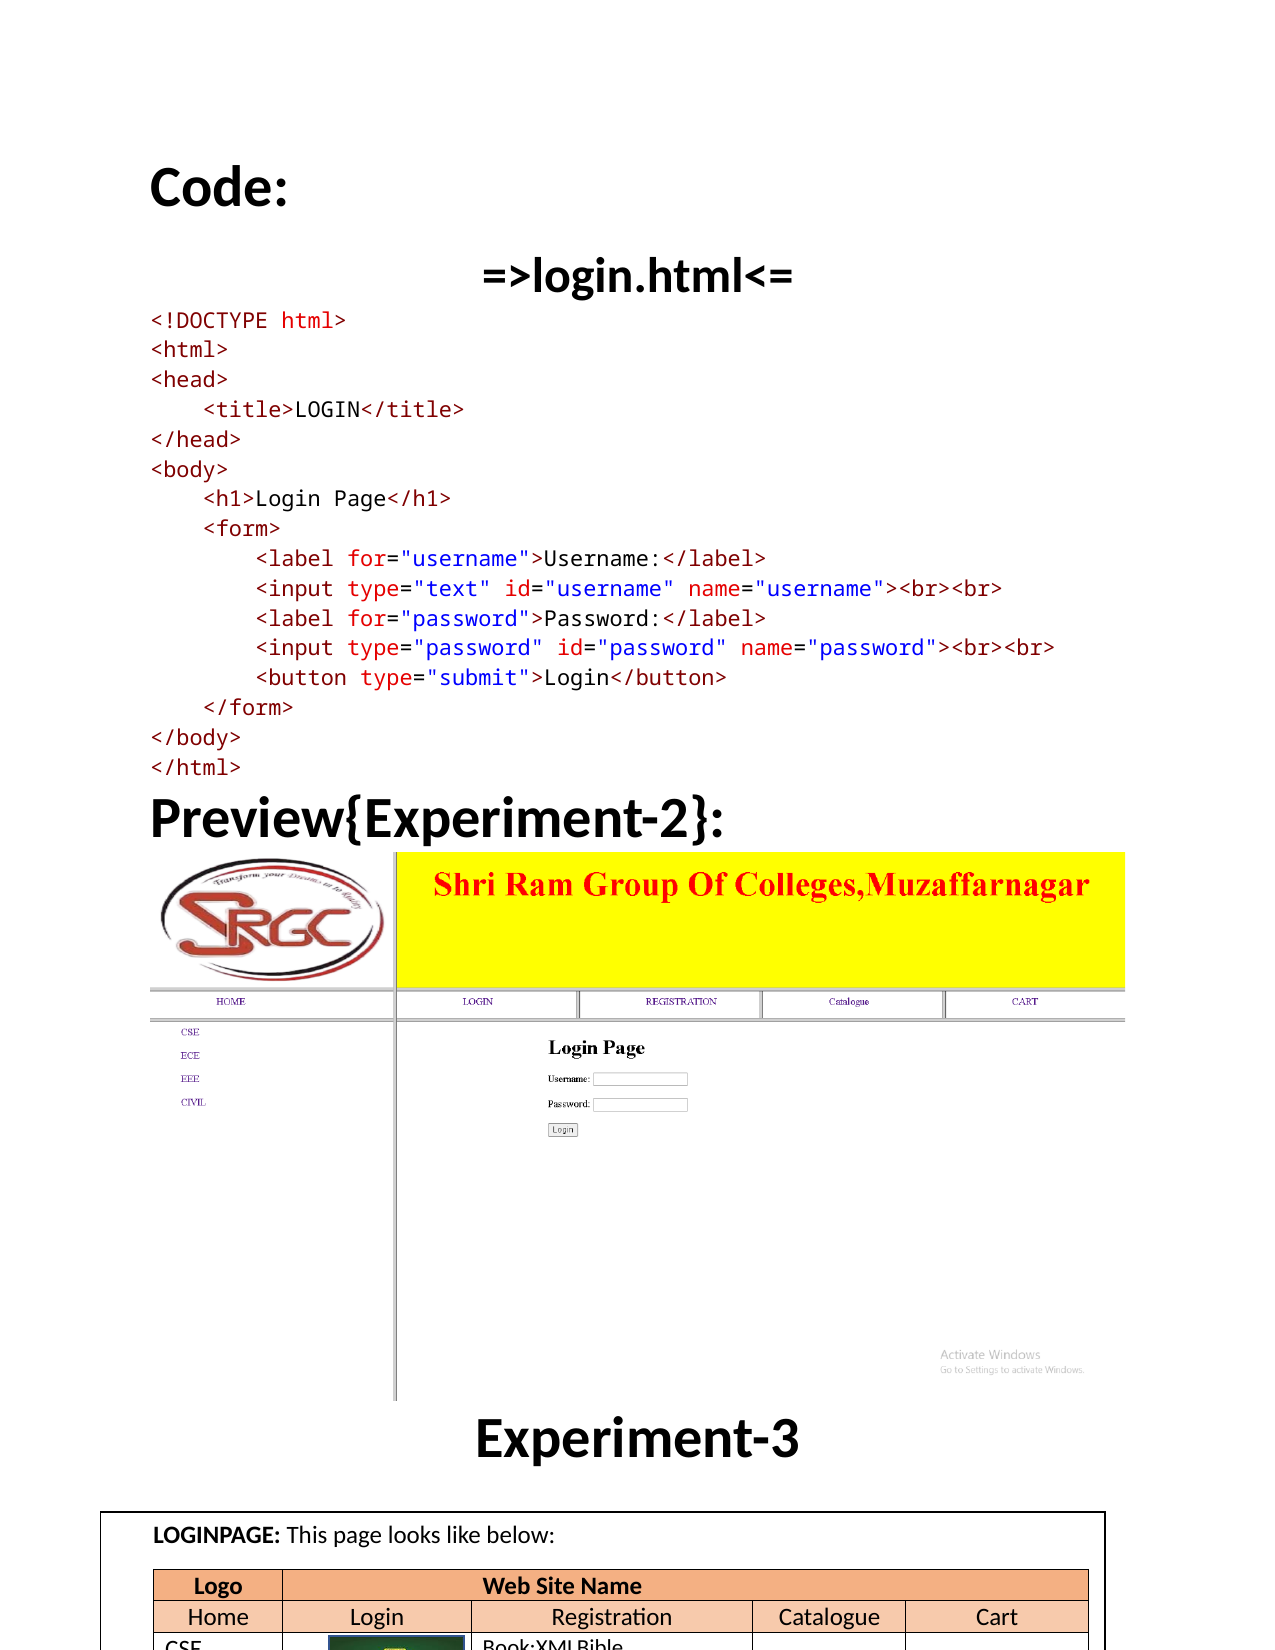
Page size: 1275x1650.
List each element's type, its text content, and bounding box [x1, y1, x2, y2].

text <head> [150, 364, 1125, 394]
text =>login.html<= [150, 243, 1125, 304]
text <input type="password" id="password" name="password"><br><br> [150, 632, 1125, 662]
text </html> [150, 751, 1125, 781]
text <button type="submit">Login</button> [150, 662, 1125, 692]
text <form> [150, 513, 1125, 543]
text </head> [150, 424, 1125, 453]
text <input type="text" id="username" name="username"><br><br> [150, 573, 1125, 602]
picture [150, 852, 1125, 1401]
text </form> [150, 692, 1125, 722]
text <!DOCTYPE html> [150, 304, 1125, 334]
text Preview{Experiment-2}: [150, 781, 1125, 852]
text <label for="password">Password:</label> [150, 602, 1125, 632]
text Code: [150, 150, 1125, 221]
text </body> [150, 722, 1125, 751]
text <label for="username">Username:</label> [150, 543, 1125, 573]
text <html> [150, 334, 1125, 364]
text <body> [150, 453, 1125, 483]
picture [330, 1637, 463, 1650]
text <title>LOGIN</title> [150, 394, 1125, 424]
text <h1>Login Page</h1> [150, 483, 1125, 513]
text Experiment-3 [150, 1401, 1125, 1472]
